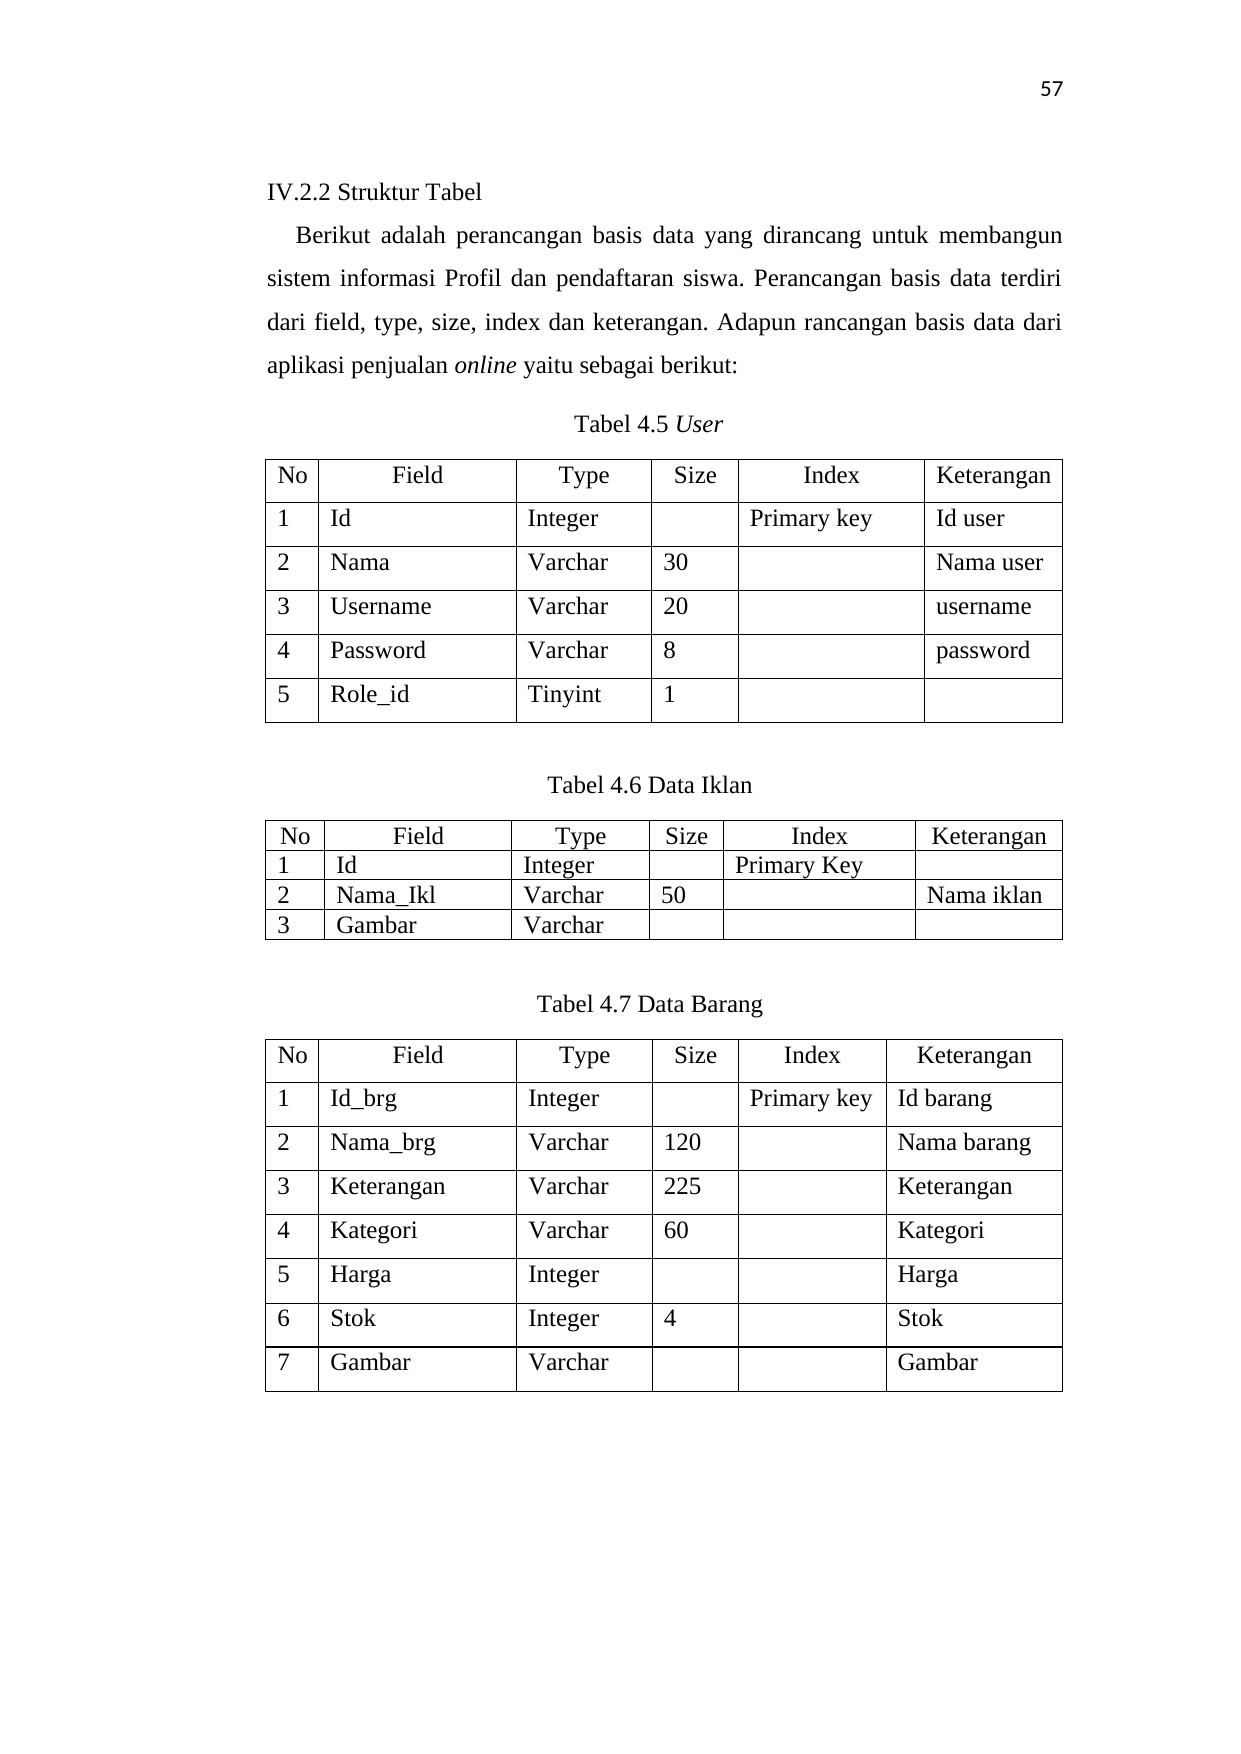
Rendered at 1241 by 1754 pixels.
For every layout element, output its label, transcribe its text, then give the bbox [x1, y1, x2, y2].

table_cell [650, 851, 723, 879]
table_cell Role_id [319, 679, 516, 722]
table_cell Nama barang [887, 1127, 1062, 1170]
table_cell Integer [517, 1304, 652, 1346]
table_cell 8 [652, 635, 738, 678]
table_cell 2 [266, 547, 318, 590]
table_cell Primary key [739, 1083, 886, 1126]
table_cell Id [319, 503, 516, 546]
table_cell 1 [652, 679, 738, 722]
table_cell Kategori [887, 1215, 1062, 1258]
table_header Index [739, 1040, 886, 1082]
table_header Type [512, 821, 649, 849]
table_cell 4 [266, 1215, 318, 1258]
table_header Keterangan [887, 1040, 1062, 1082]
table_cell [739, 635, 924, 678]
table_cell Varchar [517, 547, 651, 590]
table_cell Varchar [512, 880, 649, 909]
table_cell Nama_Ikl [325, 880, 511, 909]
table_cell [925, 679, 1062, 722]
table_cell [653, 1259, 738, 1302]
table_cell [739, 1127, 886, 1170]
table_cell Harga [319, 1259, 516, 1302]
table_cell Gambar [319, 1348, 516, 1391]
table_header Index [724, 821, 915, 849]
table_header Field [319, 1040, 516, 1082]
table_cell Integer [517, 1083, 652, 1126]
table_cell Varchar [517, 1127, 652, 1170]
table_cell [739, 1348, 886, 1391]
table_cell 3 [266, 591, 318, 634]
table_cell Varchar [517, 1215, 652, 1258]
table_cell 60 [653, 1215, 738, 1258]
table_cell [739, 679, 924, 722]
table_cell 50 [650, 880, 723, 909]
subtitle Struktur Tabel [267, 177, 1063, 206]
table_cell Id barang [887, 1083, 1062, 1126]
table_cell 4 [266, 635, 318, 678]
table_cell 7 [266, 1348, 318, 1391]
table_cell [739, 1215, 886, 1258]
text Tabel 4.6 Data Iklan [236, 770, 1063, 799]
table_cell 2 [266, 1127, 318, 1170]
table_cell 3 [266, 1171, 318, 1214]
table_header Size [652, 460, 738, 502]
table_cell Primary Key [724, 851, 915, 879]
table_header Field [325, 821, 511, 849]
table_cell Keterangan [319, 1171, 516, 1214]
table_cell Stok [887, 1304, 1062, 1346]
table_cell 30 [652, 547, 738, 590]
table_header No [266, 460, 318, 502]
table_cell Id [325, 851, 511, 879]
table_cell Varchar [517, 635, 651, 678]
table_cell [739, 1171, 886, 1214]
table_header No [266, 821, 324, 849]
table_cell [652, 503, 738, 546]
table_cell Nama [319, 547, 516, 590]
table_cell Integer [517, 503, 651, 546]
text Tabel 4.7 Data Barang [236, 989, 1063, 1018]
table_cell Gambar [887, 1348, 1062, 1391]
table_cell Varchar [517, 1171, 652, 1214]
table_header Type [517, 460, 651, 502]
table_cell Keterangan [887, 1171, 1062, 1214]
table_cell 5 [266, 679, 318, 722]
table_cell [739, 1304, 886, 1346]
table_cell Kategori [319, 1215, 516, 1258]
table_cell [653, 1083, 738, 1126]
table_header No [266, 1040, 318, 1082]
table_cell 20 [652, 591, 738, 634]
table_cell Password [319, 635, 516, 678]
table_cell Varchar [517, 591, 651, 634]
table_cell Primary key [739, 503, 924, 546]
table_cell Varchar [512, 910, 649, 939]
table_cell [653, 1348, 738, 1391]
table_cell 6 [266, 1304, 318, 1346]
table_cell 4 [653, 1304, 738, 1346]
table_cell Integer [512, 851, 649, 879]
table_cell Id user [925, 503, 1062, 546]
table_cell Harga [887, 1259, 1062, 1302]
table_header Field [319, 460, 516, 502]
table_cell 1 [266, 851, 324, 879]
table_cell Varchar [517, 1348, 652, 1391]
table_cell 3 [266, 910, 324, 939]
table_cell Tinyint [517, 679, 651, 722]
table_cell 2 [266, 880, 324, 909]
table_cell [724, 910, 915, 939]
table_cell Nama iklan [916, 880, 1062, 909]
table_cell Integer [517, 1259, 652, 1302]
table_cell [916, 910, 1062, 939]
table_cell 225 [653, 1171, 738, 1214]
table_header Size [653, 1040, 738, 1082]
text Tabel 4.5 User [236, 409, 1063, 438]
table_cell Nama user [925, 547, 1062, 590]
table_cell Nama_brg [319, 1127, 516, 1170]
table_cell [739, 591, 924, 634]
table_cell Id_brg [319, 1083, 516, 1126]
table_header Keterangan [925, 460, 1062, 502]
table_cell [650, 910, 723, 939]
table_cell 1 [266, 1083, 318, 1126]
table_cell Stok [319, 1304, 516, 1346]
table_cell [739, 1259, 886, 1302]
table_header Size [650, 821, 723, 849]
text Berikut adalah perancangan basis data yang dirancang untuk membangun sistem informasi Profil dan pendaftaran siswa. Perancangan basis data terdiri dari field, type, size, index dan keterangan. Adapun rancangan basis data dari aplikasi penjualan online yaitu sebagai berikut: [267, 220, 1063, 378]
table_header Index [739, 460, 924, 502]
table_cell password [925, 635, 1062, 678]
table_cell 1 [266, 503, 318, 546]
table_header Keterangan [916, 821, 1062, 849]
table_cell 5 [266, 1259, 318, 1302]
table_cell [916, 851, 1062, 879]
table_cell 120 [653, 1127, 738, 1170]
table_cell username [925, 591, 1062, 634]
table_cell Username [319, 591, 516, 634]
table_cell [739, 547, 924, 590]
table_cell Gambar [325, 910, 511, 939]
table_cell [724, 880, 915, 909]
table_header Type [517, 1040, 652, 1082]
